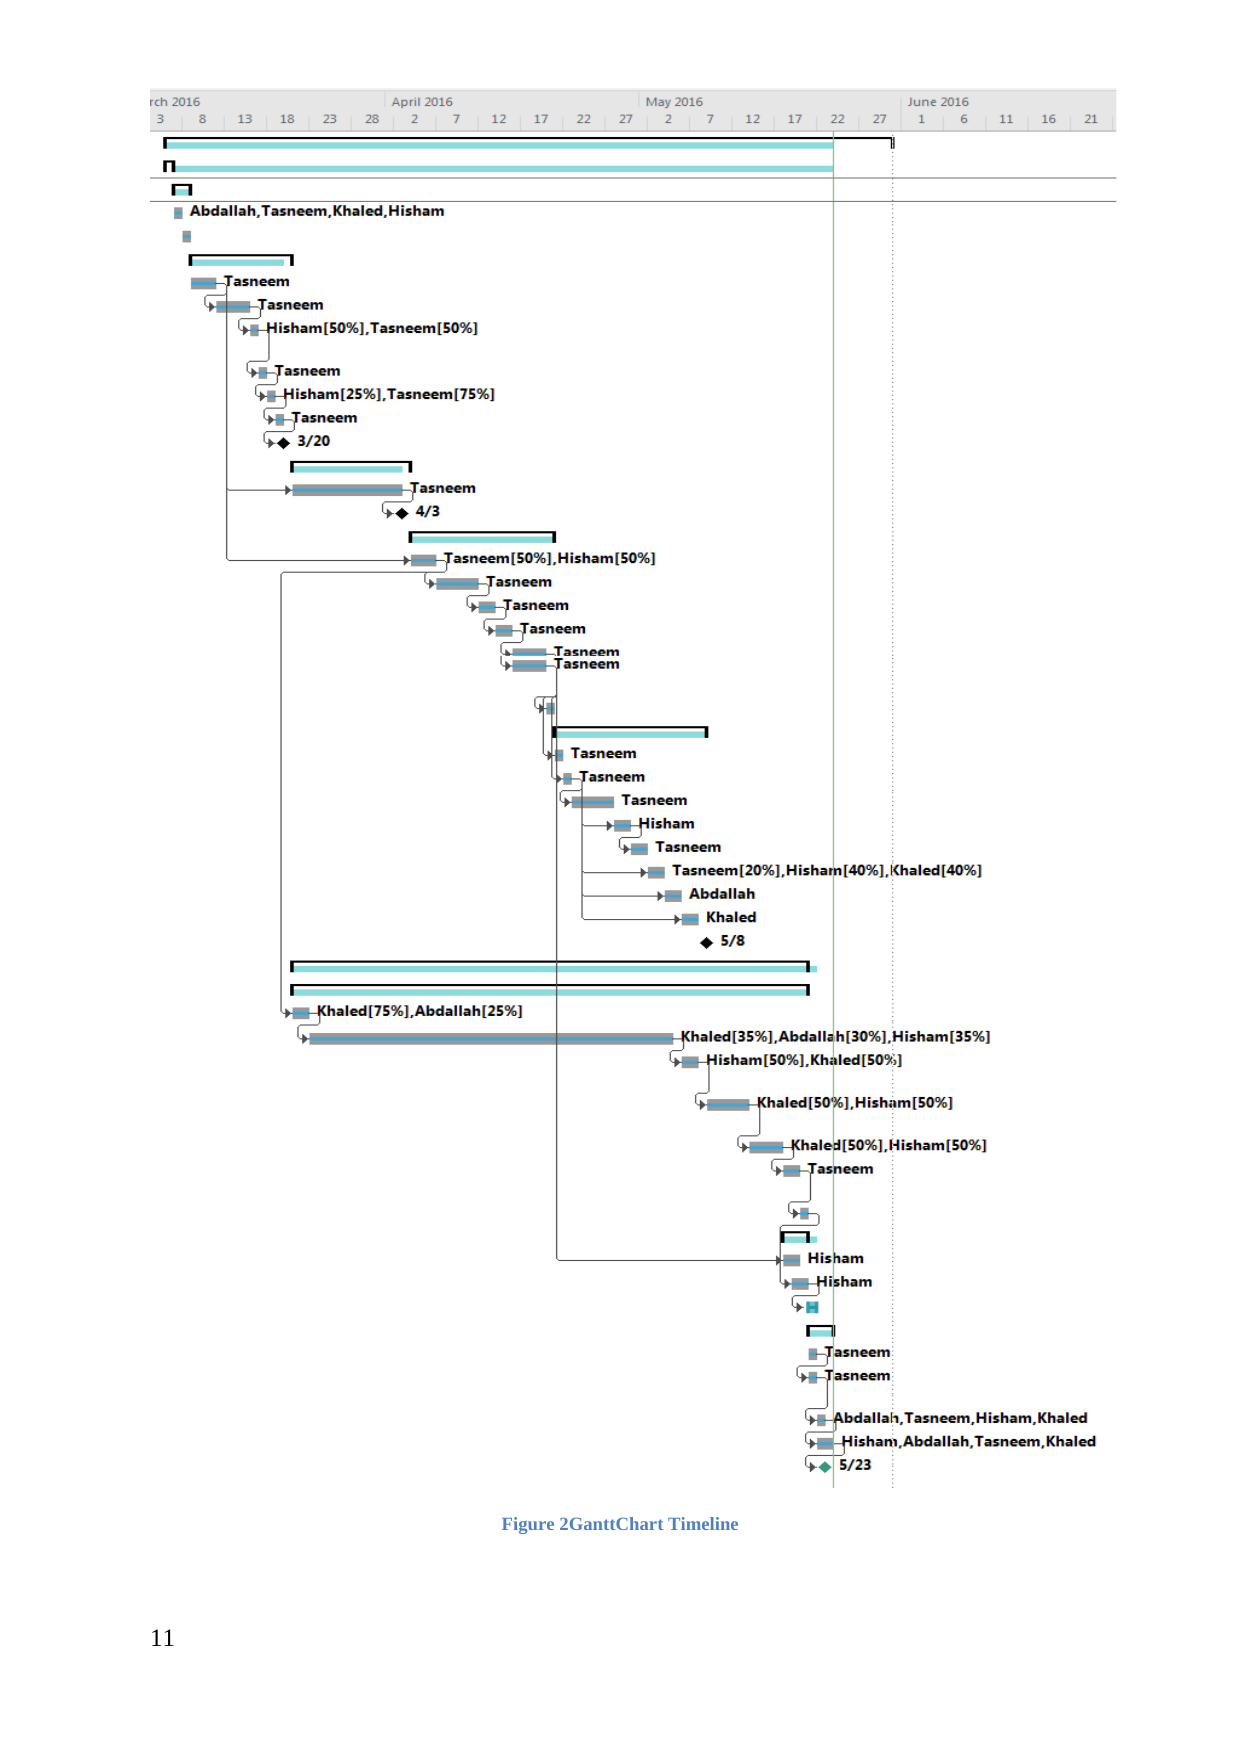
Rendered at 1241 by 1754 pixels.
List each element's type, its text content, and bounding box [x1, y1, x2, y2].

picture [150, 88, 1117, 1488]
